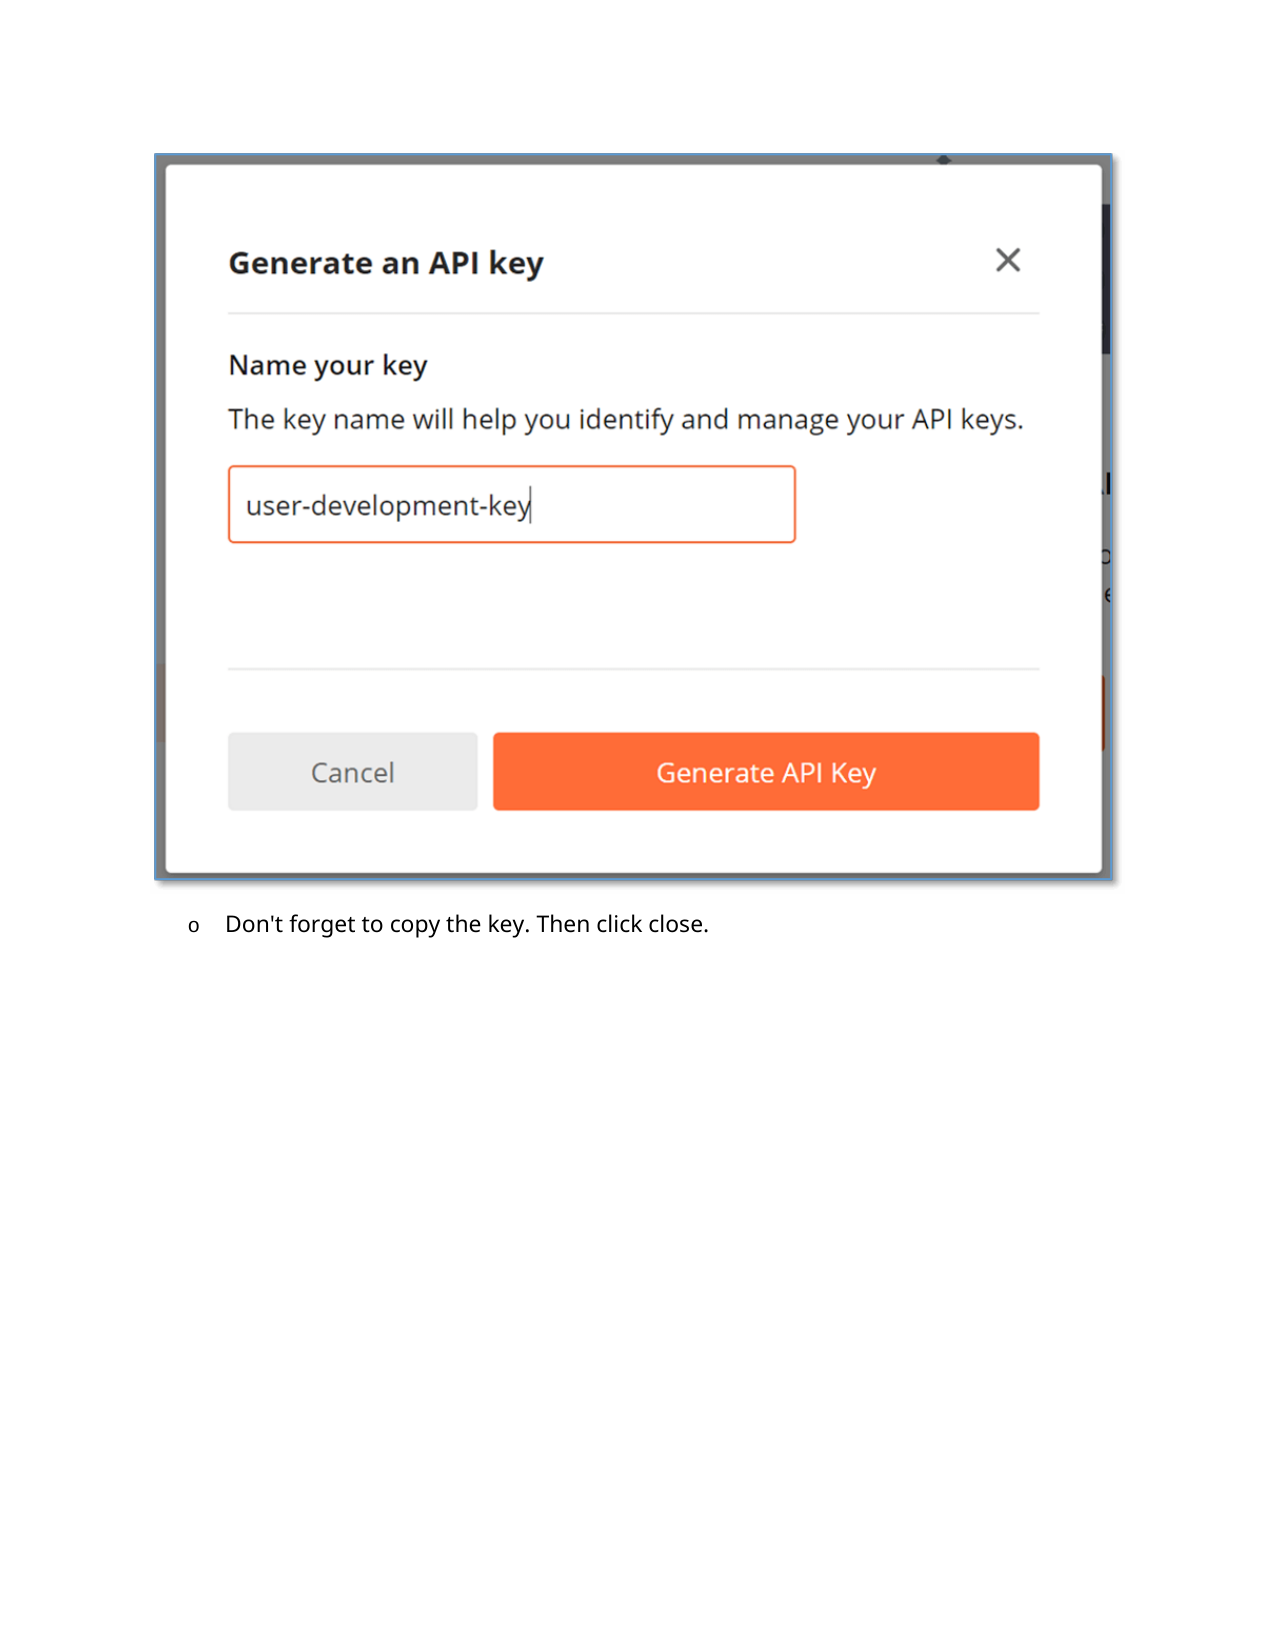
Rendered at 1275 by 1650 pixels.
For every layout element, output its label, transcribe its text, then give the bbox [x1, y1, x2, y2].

picture [150, 150, 1125, 894]
list Don't forget to copy the key. Then click close. [187, 900, 1125, 939]
